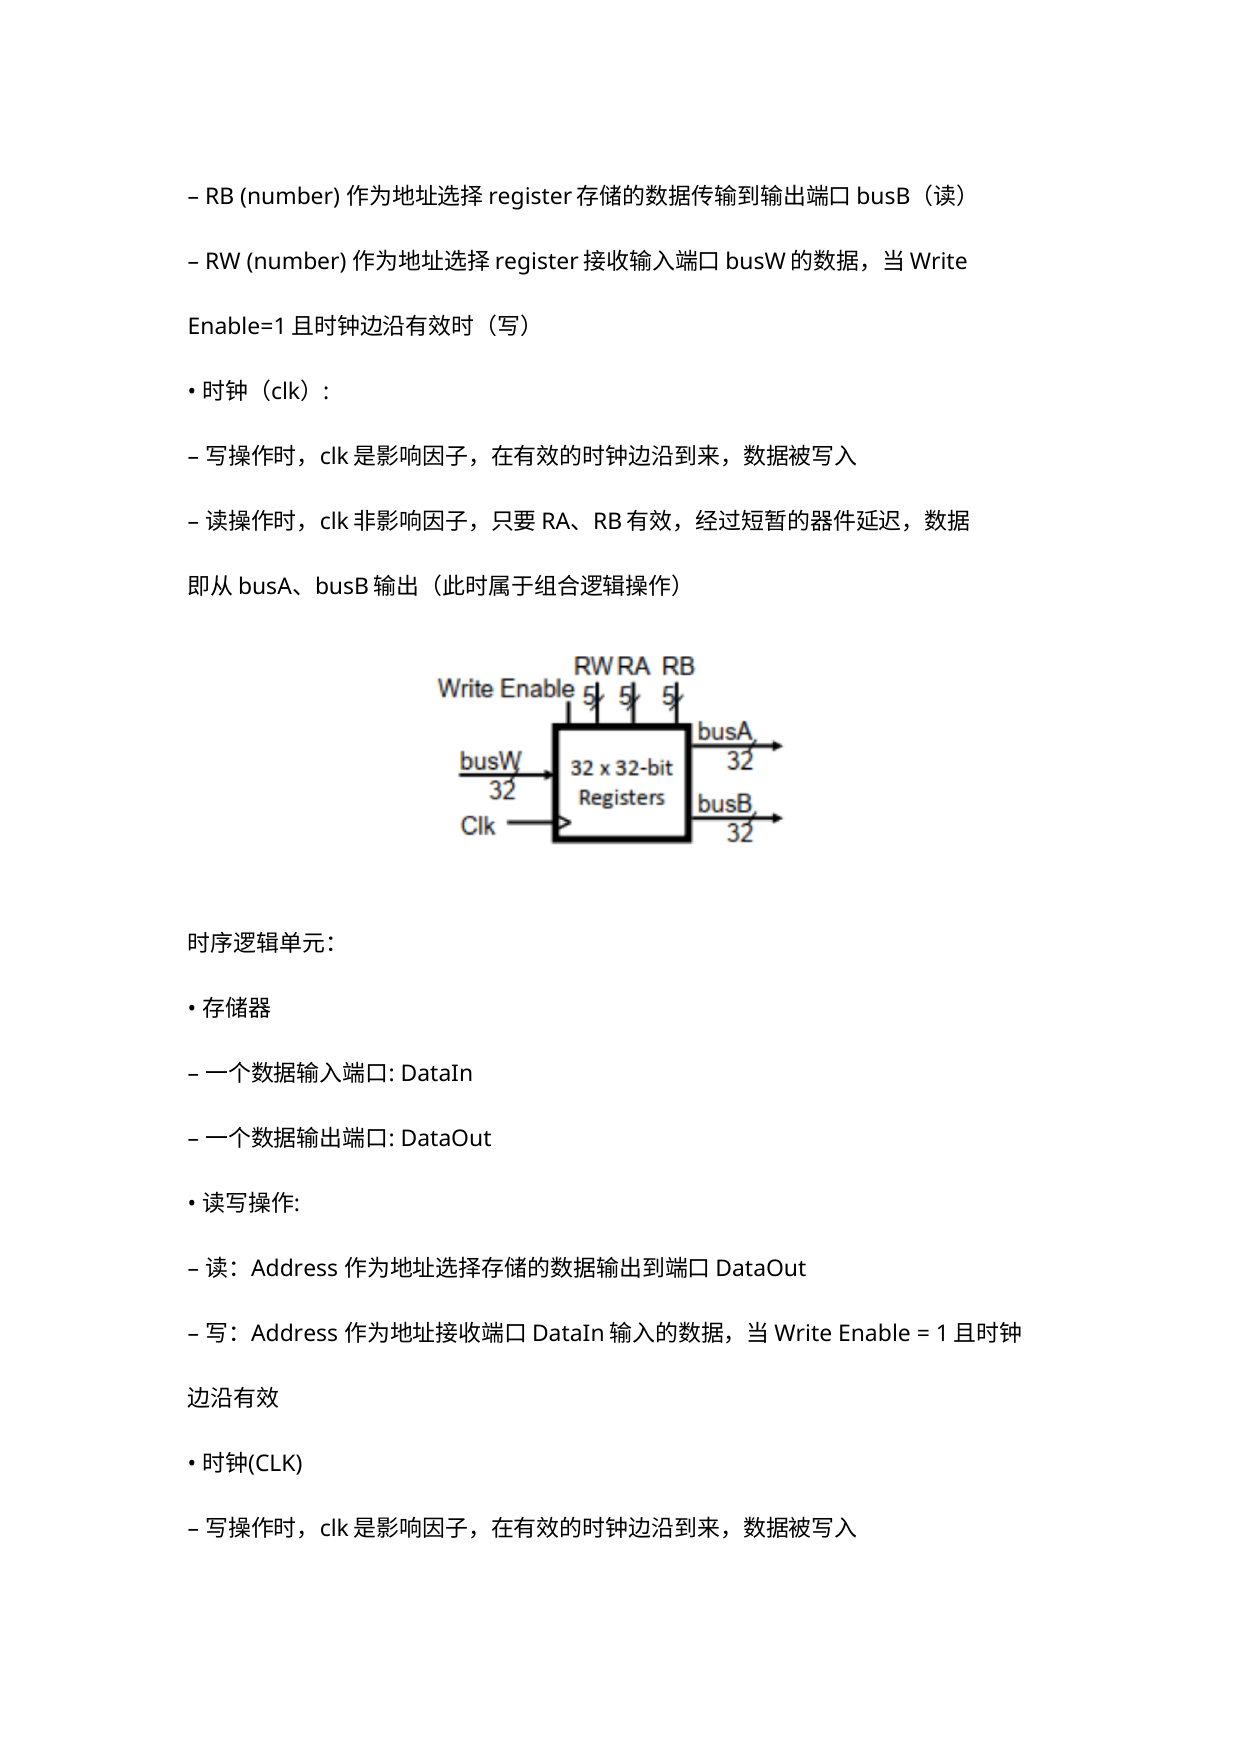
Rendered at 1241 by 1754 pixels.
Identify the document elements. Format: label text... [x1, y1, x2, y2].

text Enable=1且时钟边沿有效时（写） [187, 292, 1053, 357]
text • 存储器 [187, 974, 1053, 1039]
text 即从busA、busB输出（此时属于组合逻辑操作） [187, 552, 1053, 617]
text 边沿有效 [187, 1364, 1053, 1429]
picture [421, 617, 819, 869]
text 时序逻辑单元： [187, 909, 1053, 974]
text • 读写操作: [187, 1169, 1053, 1234]
text – 写：Address 作为地址接收端口DataIn输入的数据，当Write Enable = 1且时钟 [187, 1299, 1053, 1364]
text – 一个数据输入端口: DataIn [187, 1039, 1053, 1104]
text – RW (number) 作为地址选择register接收输入端口busW的数据，当Write [187, 227, 1053, 292]
text – 写操作时，clk是影响因子，在有效的时钟边沿到来，数据被写入 [187, 1494, 1053, 1559]
text • 时钟（clk）: [187, 357, 1053, 422]
text – 一个数据输出端口: DataOut [187, 1104, 1053, 1169]
text – 读：Address 作为地址选择存储的数据输出到端口DataOut [187, 1234, 1053, 1299]
text – RB (number) 作为地址选择register存储的数据传输到输出端口busB（读） [187, 162, 1053, 227]
text – 读操作时，clk非影响因子，只要RA、RB有效，经过短暂的器件延迟，数据 [187, 487, 1053, 552]
text – 写操作时，clk是影响因子，在有效的时钟边沿到来，数据被写入 [187, 422, 1053, 487]
text • 时钟(CLK) [187, 1429, 1053, 1494]
